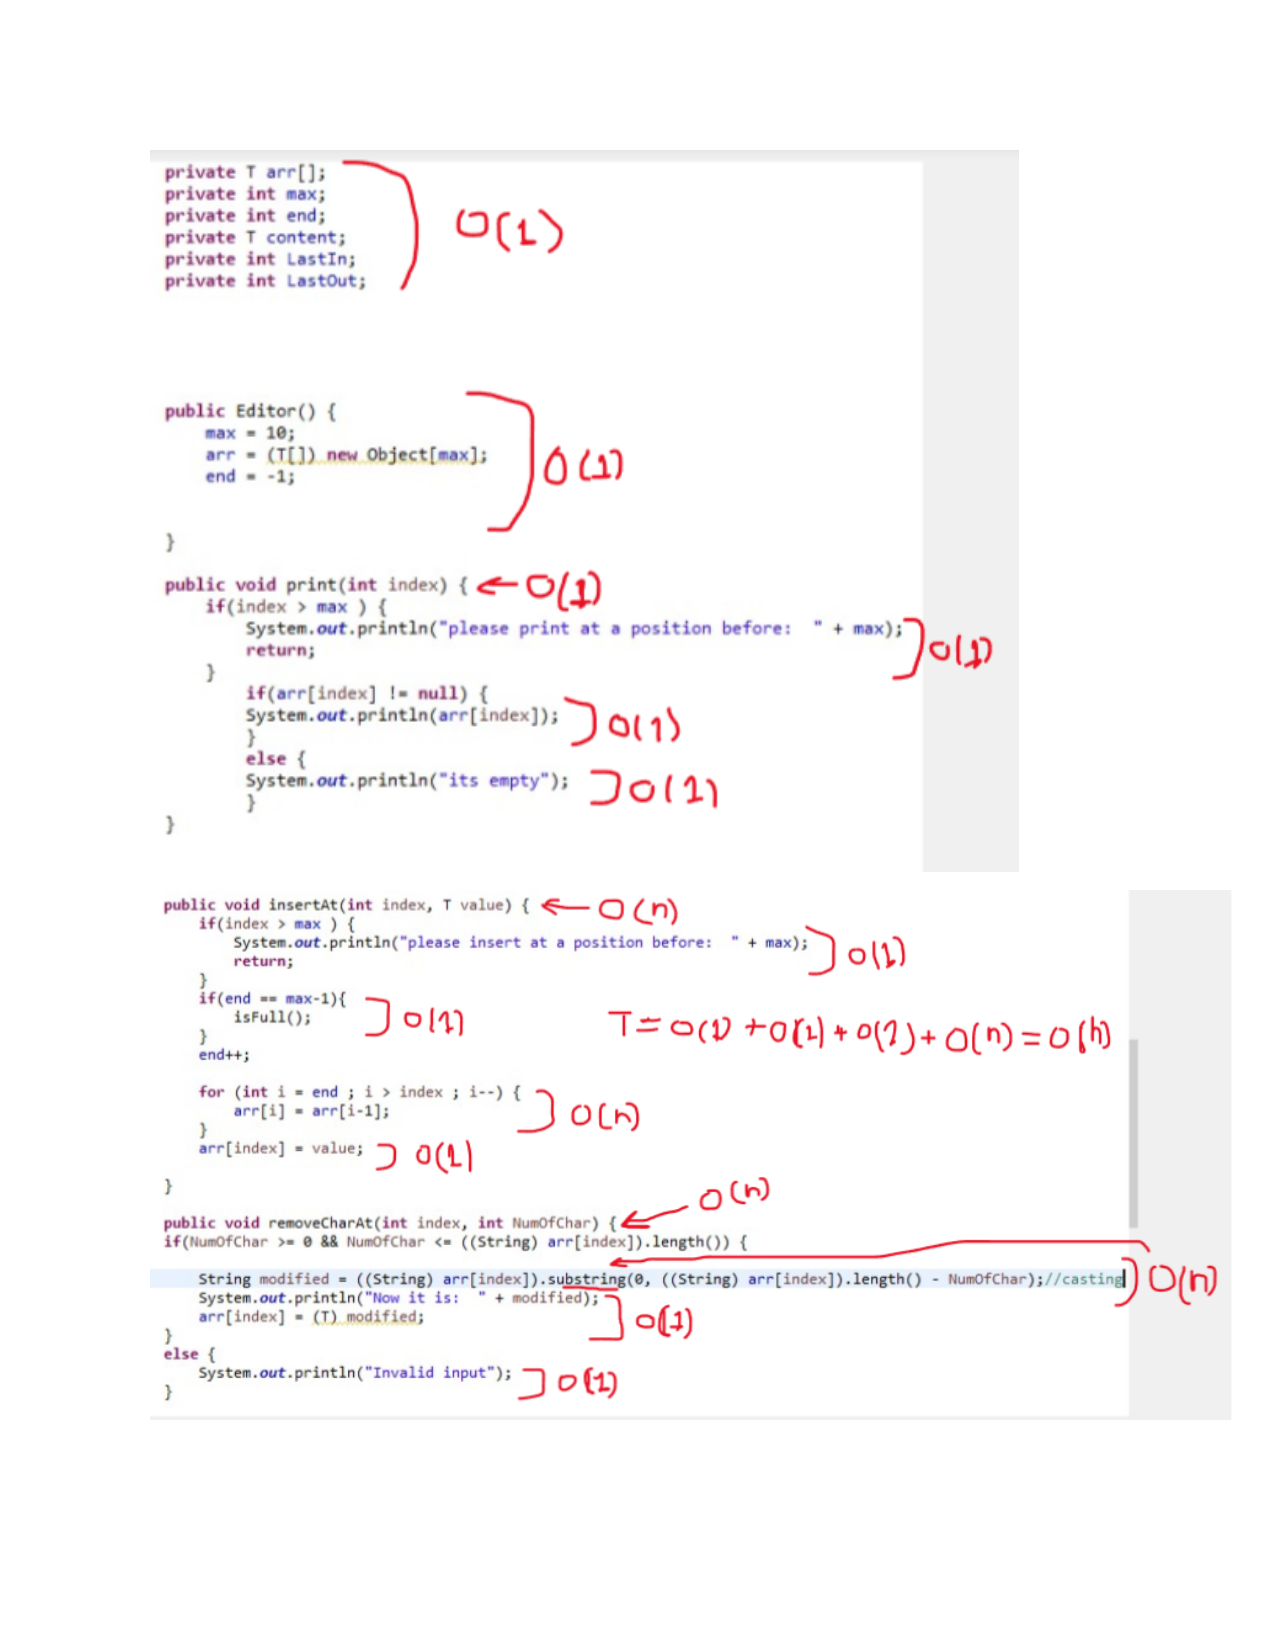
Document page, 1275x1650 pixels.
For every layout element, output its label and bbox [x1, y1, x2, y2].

picture [150, 890, 1232, 1420]
picture [150, 150, 1019, 872]
